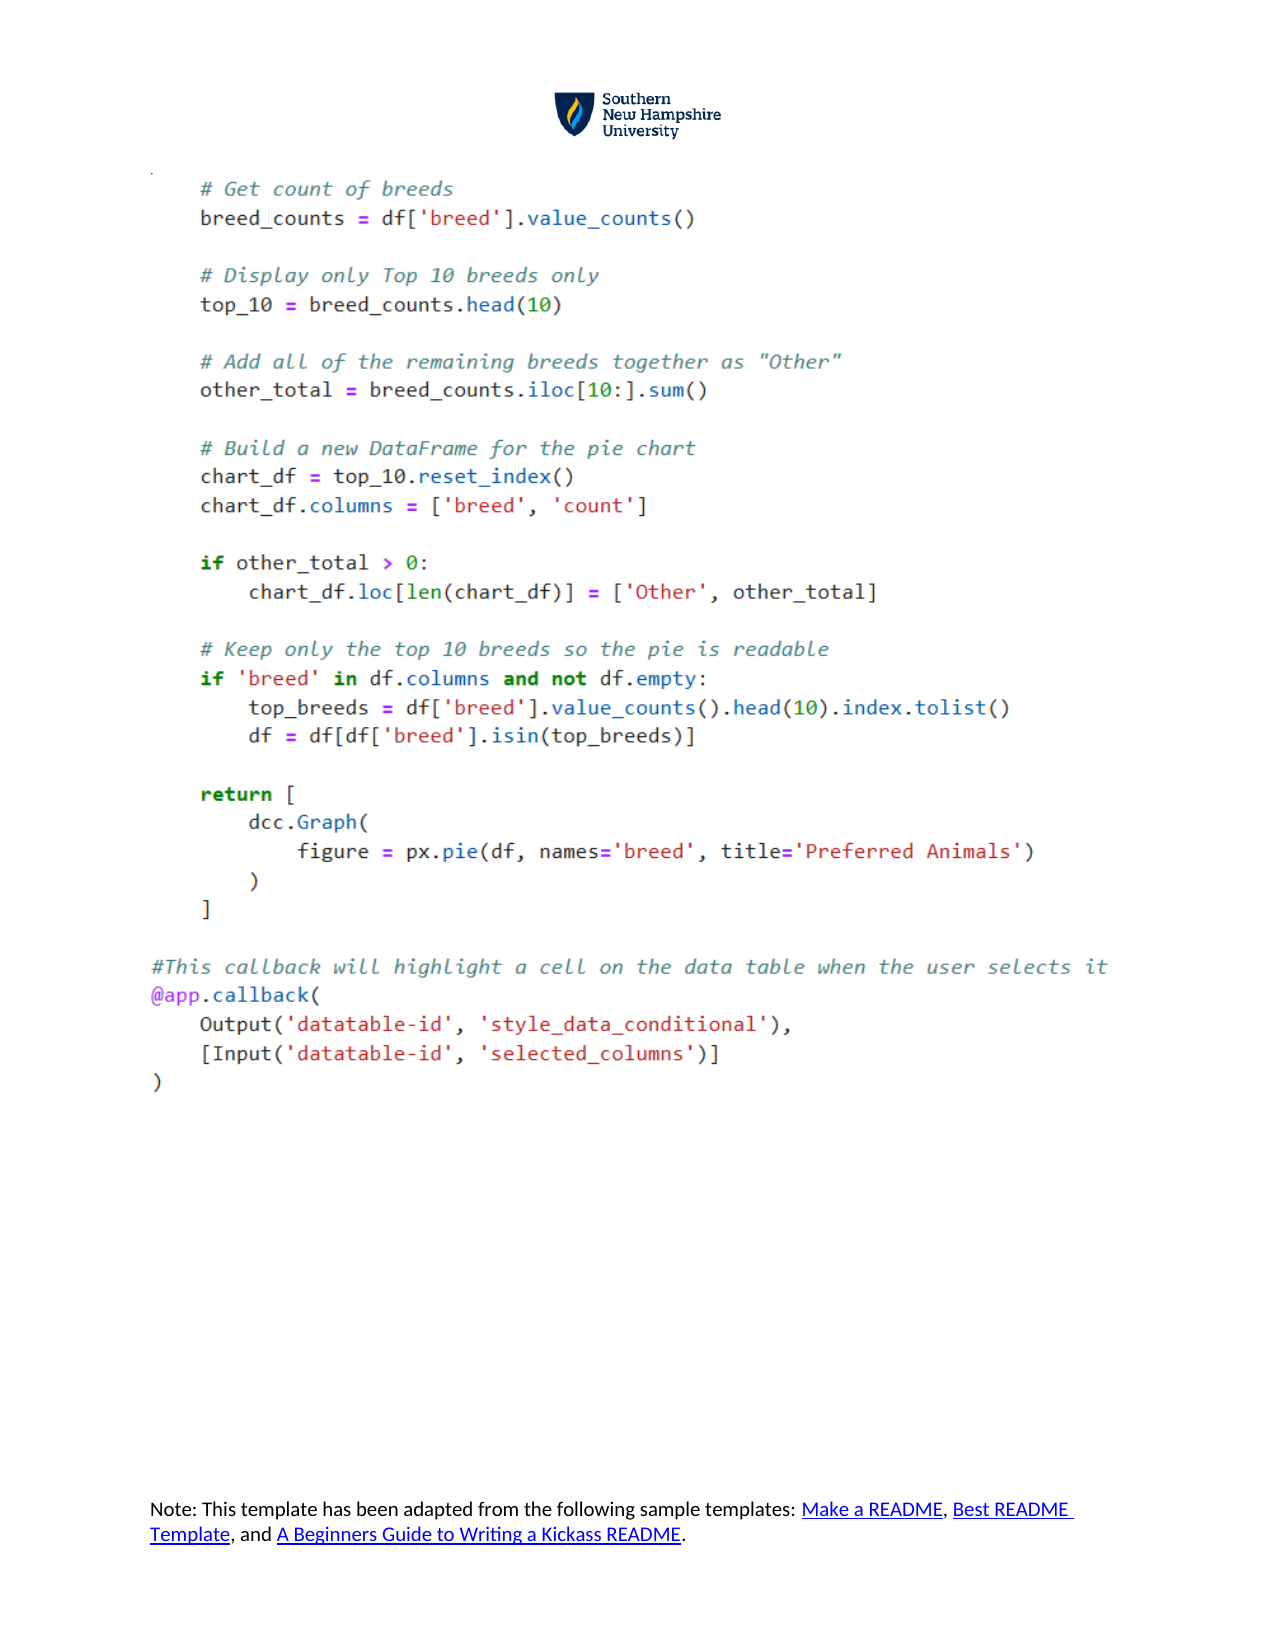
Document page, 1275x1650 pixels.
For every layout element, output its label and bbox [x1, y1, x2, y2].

picture [546, 75, 729, 154]
picture [150, 173, 1125, 1096]
